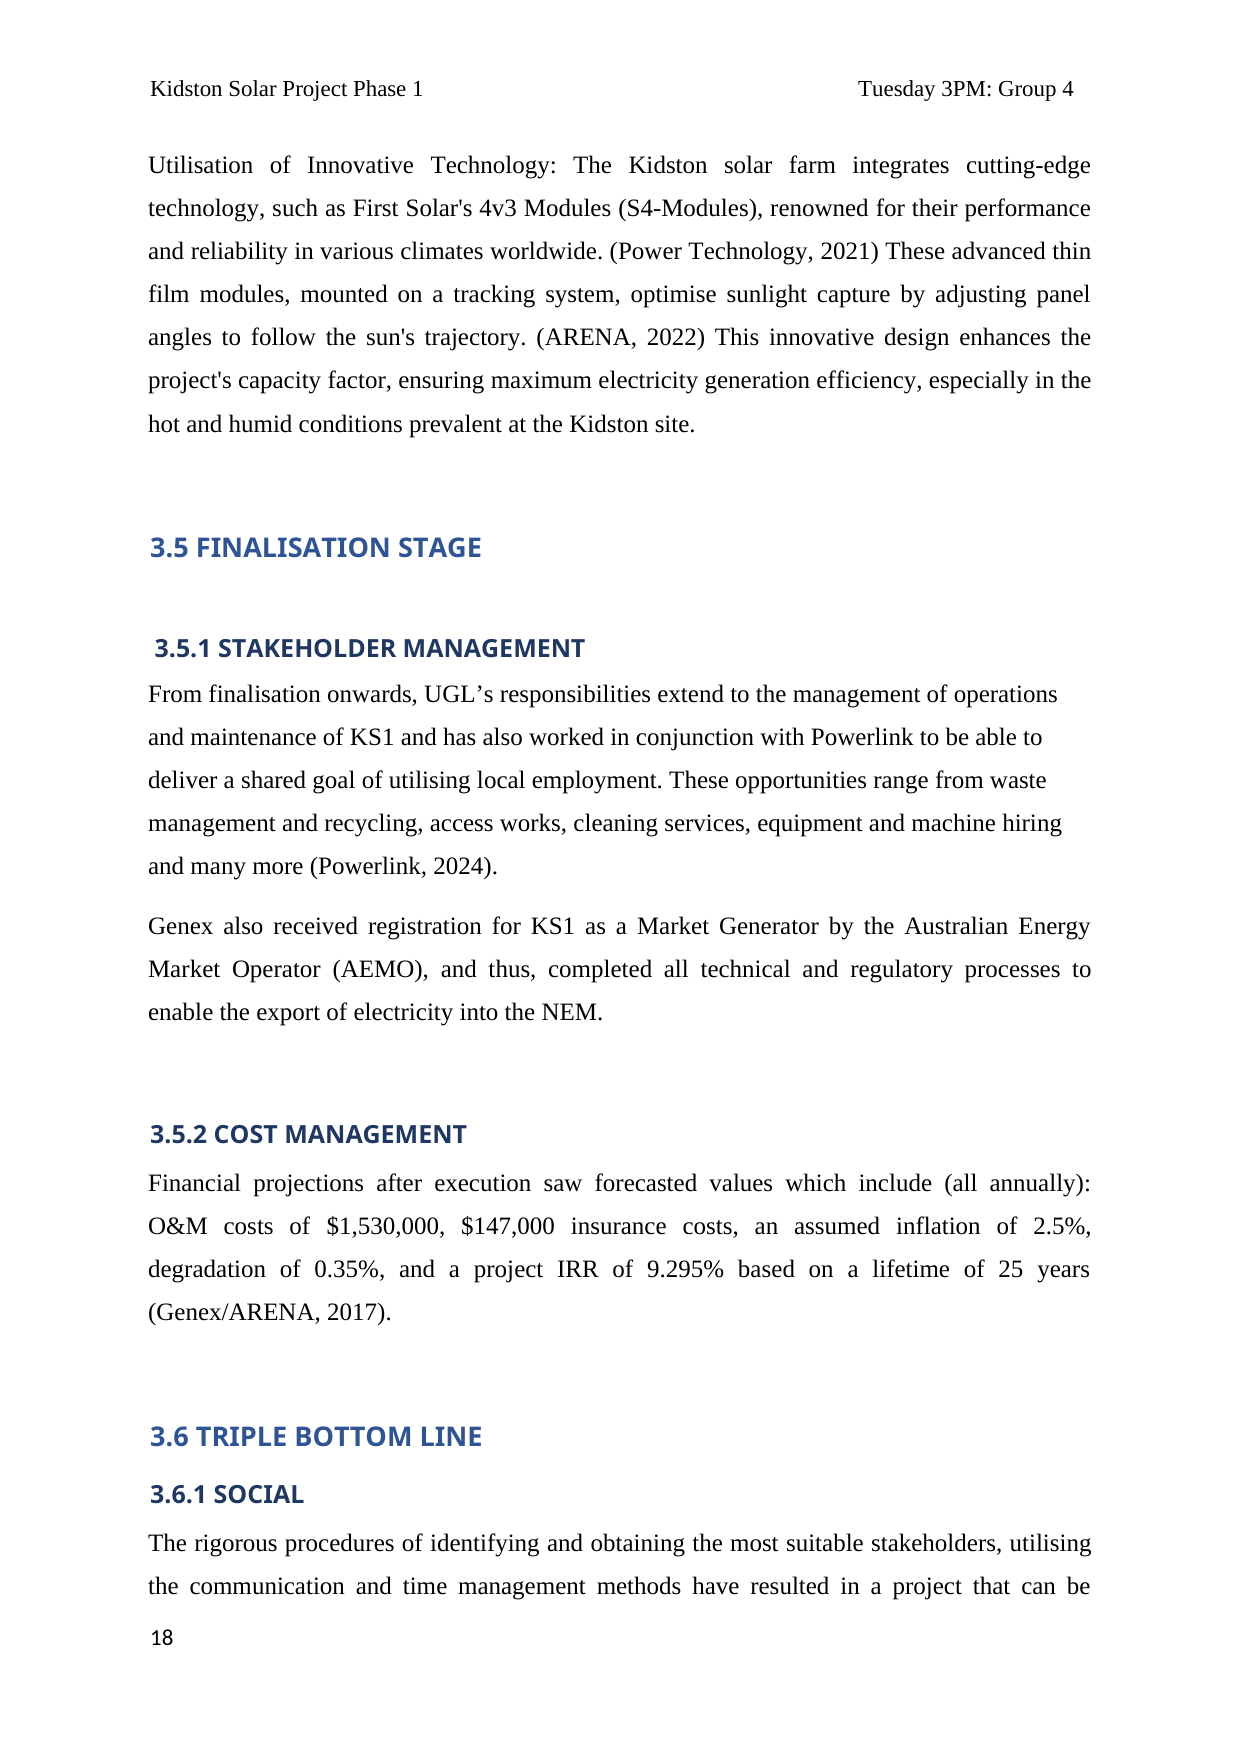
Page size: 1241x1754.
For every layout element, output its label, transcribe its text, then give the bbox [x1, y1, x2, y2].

subtitle 3.5.2 COST MANAGEMENT [150, 1117, 1090, 1151]
subtitle 3.6 TRIPLE BOTTOM LINE [150, 1417, 1090, 1454]
subtitle 3.6.1 SOCIAL [150, 1477, 1090, 1511]
text Genex also received registration for KS1 as a Market Generator by the Australian Energy Market Operator (AEMO), and thus, completed all technical and regulatory processes to enable the export of electricity into the NEM. [148, 911, 1092, 1026]
subtitle 3.5 FINALISATION STAGE [150, 528, 1090, 565]
text 3.5.1 STAKEHOLDER MANAGEMENT From finalisation onwards, UGL’s responsibilities extend to the management of operations and maintenance of KS1 and has also worked in conjunction with Powerlink to be able to deliver a shared goal of utilising local employment. These opportunities range from waste management and recycling, access works, cleaning services, equipment and machine hiring and many more (Powerlink, 2024). [148, 631, 1092, 880]
text Utilisation of Innovative Technology: The Kidston solar farm integrates cutting-edge technology, such as First Solar's 4v3 Modules (S4-Modules), renowned for their performance and reliability in various climates worldwide. (Power Technology, 2021) These advanced thin film modules, mounted on a tracking system, optimise sunlight capture by adjusting panel angles to follow the sun's trajectory. (ARENA, 2022) This innovative design enhances the project's capacity factor, ensuring maximum electricity generation efficiency, especially in the hot and humid conditions prevalent at the Kidston site. [148, 150, 1092, 437]
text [148, 1528, 1092, 1599]
text Financial projections after execution saw forecasted values which include (all annually): O&M costs of $1,530,000, $147,000 insurance costs, an assumed inflation of 2.5%, degradation of 0.35%, and a project IRR of 9.295% based on a lifetime of 25 years (Genex/ARENA, 2017). [148, 1168, 1092, 1326]
